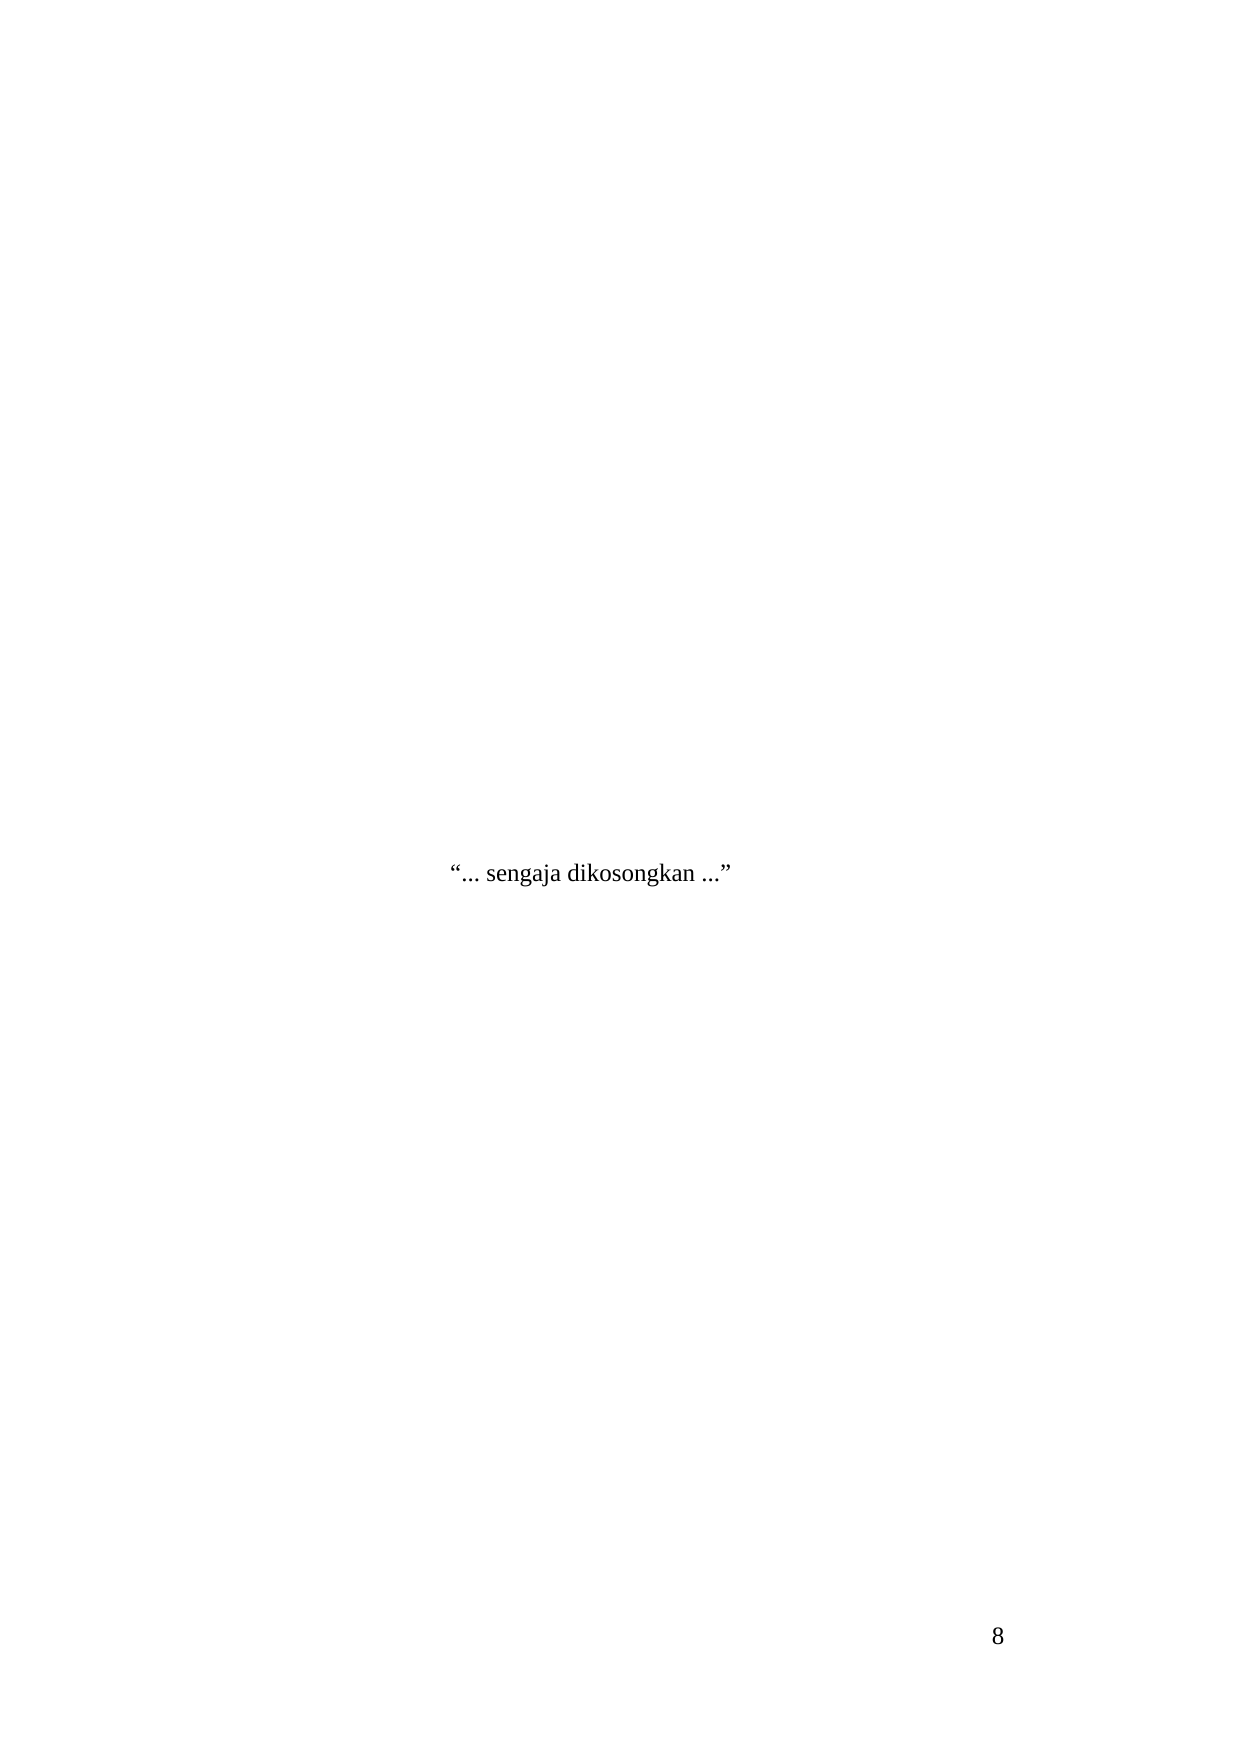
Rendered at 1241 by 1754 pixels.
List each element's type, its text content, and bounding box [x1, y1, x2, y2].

table_header “... sengaja dikosongkan ...” [178, 177, 1003, 1577]
